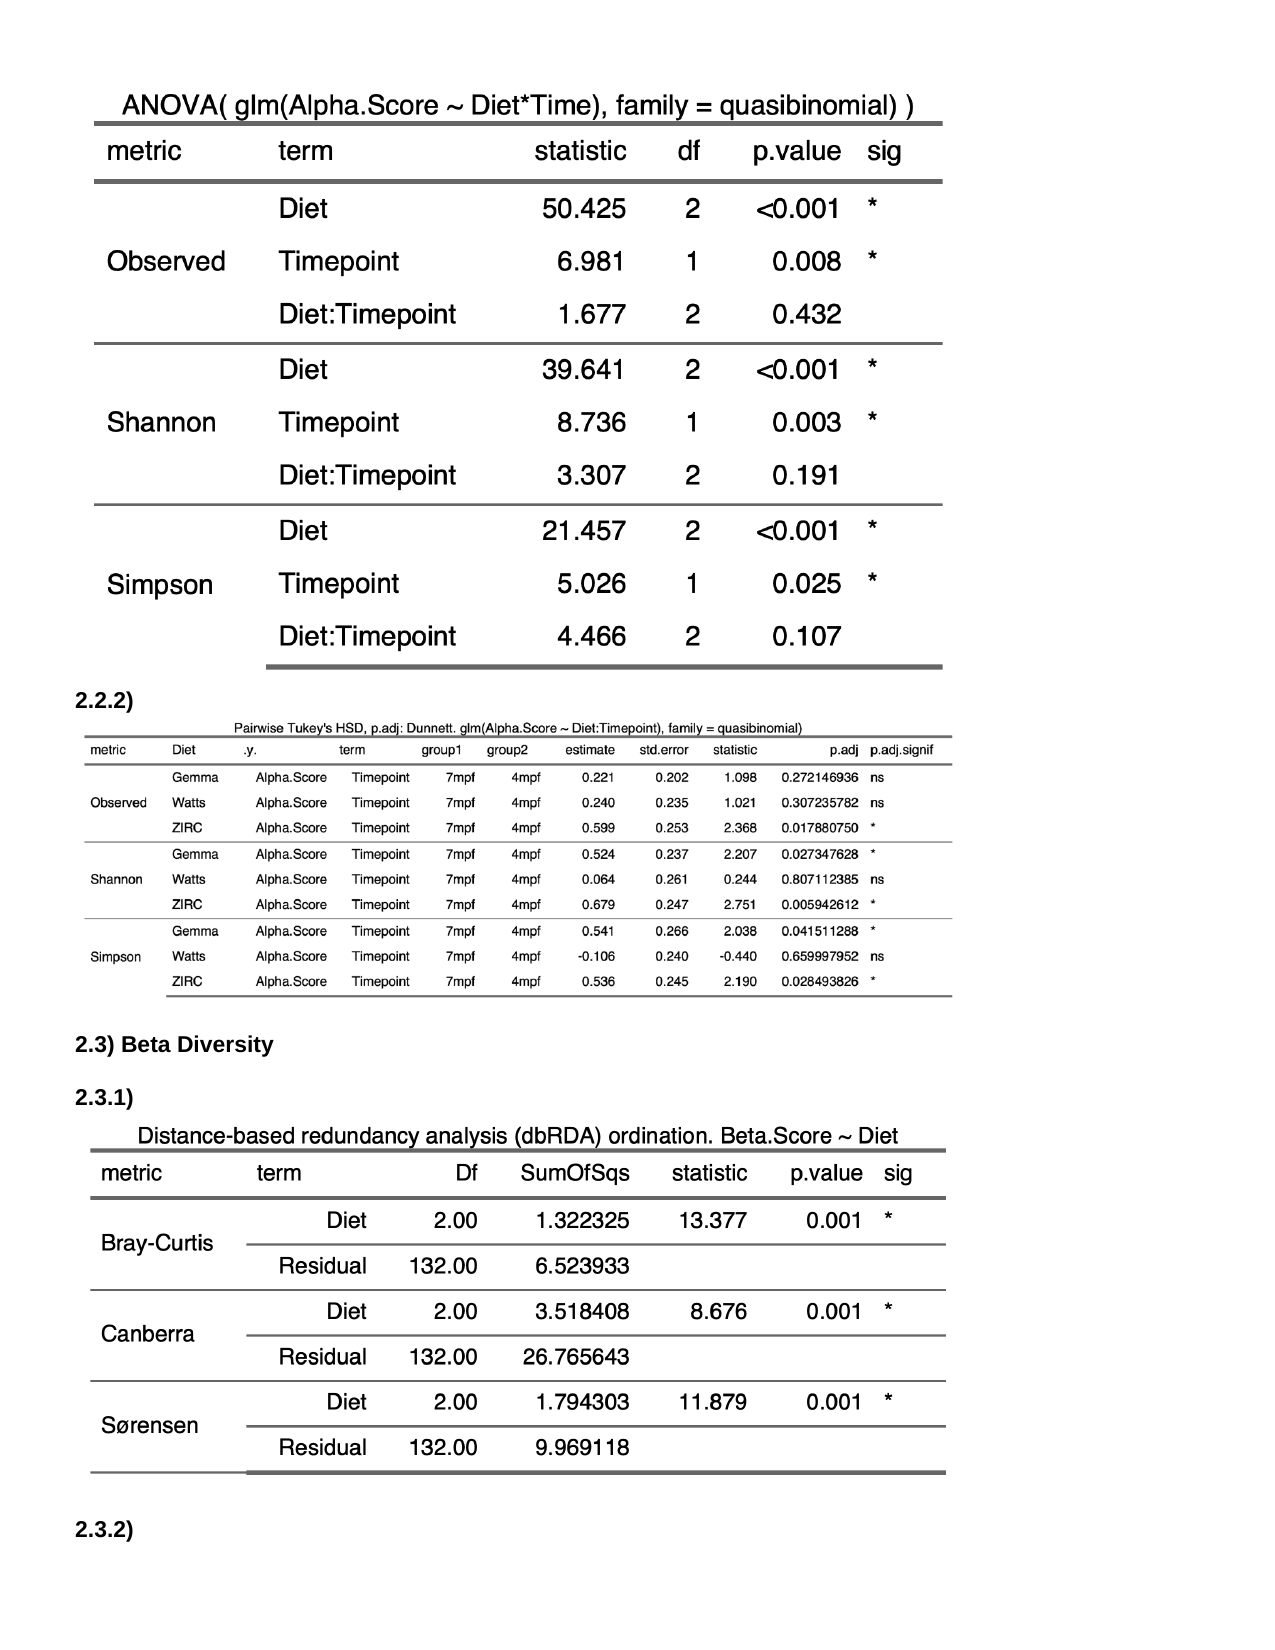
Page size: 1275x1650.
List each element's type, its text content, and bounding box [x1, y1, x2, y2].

text 2.3.1) [75, 1084, 1200, 1111]
text 2.3) Beta Diversity [75, 1031, 1200, 1058]
text 2.2.2) [75, 687, 1200, 714]
text 2.3.2) [75, 1516, 1200, 1542]
picture [75, 713, 961, 1006]
picture [75, 1110, 961, 1490]
picture [75, 75, 961, 688]
